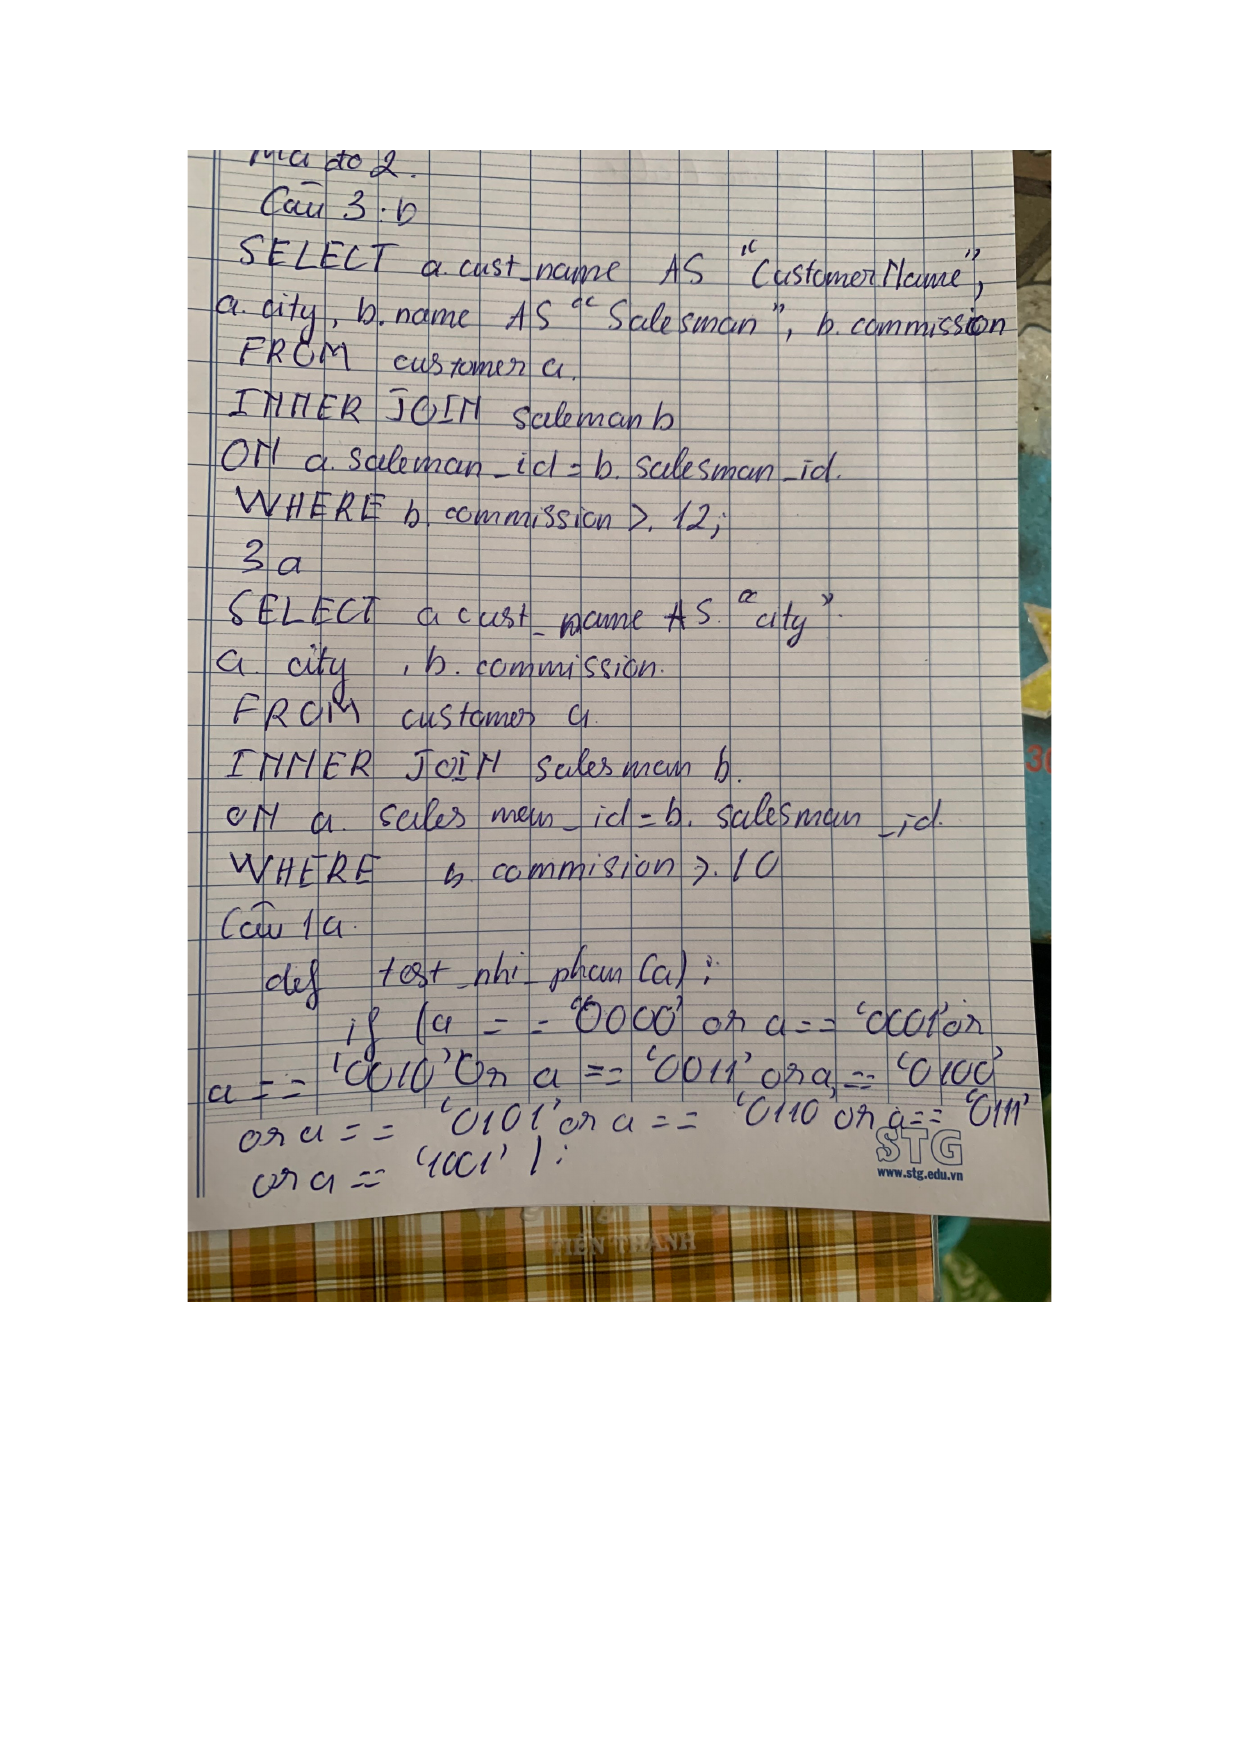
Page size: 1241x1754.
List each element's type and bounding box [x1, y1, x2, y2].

picture [187, 150, 1052, 1302]
